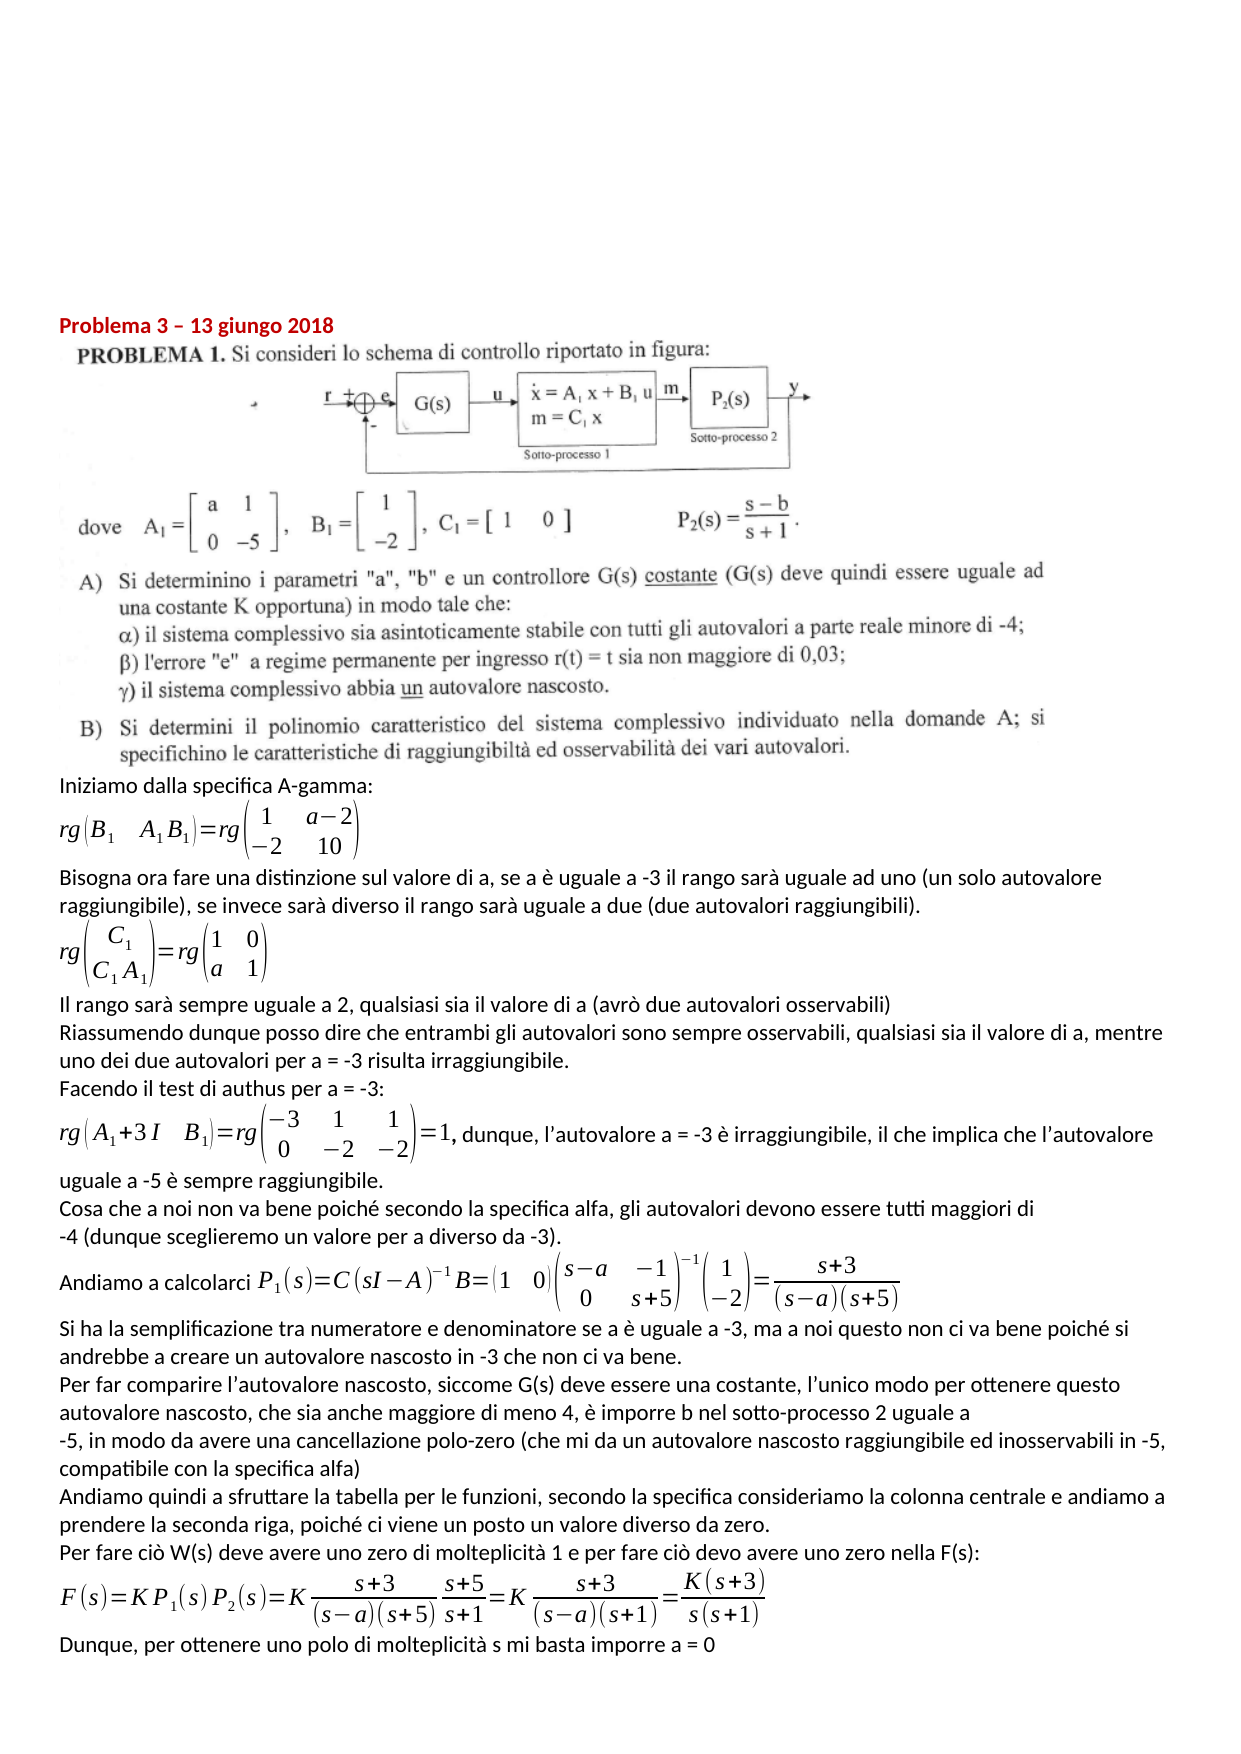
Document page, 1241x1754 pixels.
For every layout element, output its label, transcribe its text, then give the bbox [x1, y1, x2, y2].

text Bisogna ora fare una distinzione sul valore di a, se a è uguale a -3 il rango sarà uguale ad uno (un solo autovalore raggiungibile), se invece sarà diverso il rango sarà uguale a due (due autovalori raggiungibili). [59, 863, 1181, 919]
text Andiamo a calcolarci [59, 1250, 1181, 1314]
text , dunque, l’autovalore a = -3 è irraggiungibile, il che implica che l’autovalore uguale a -5 è sempre raggiungibile. [59, 1102, 1181, 1194]
text -5, in modo da avere una cancellazione polo-zero (che mi da un autovalore nascosto raggiungibile ed inosservabili in -5, compatibile con la specifica alfa) [59, 1426, 1181, 1482]
text Andiamo quindi a sfruttare la tabella per le funzioni, secondo la specifica consideriamo la colonna centrale e andiamo a prendere la seconda riga, poiché ci viene un posto un valore diverso da zero. [59, 1482, 1181, 1538]
text Problema 3 – 13 giungo 2018 [59, 311, 1181, 339]
text Per fare ciò W(s) deve avere uno zero di molteplicità 1 e per fare ciò devo avere uno zero nella F(s): [59, 1538, 1181, 1566]
picture [59, 339, 1063, 772]
text Facendo il test di authus per a = -3: [59, 1074, 1181, 1102]
text Per far comparire l’autovalore nascosto, siccome G(s) deve essere una costante, l’unico modo per ottenere questo autovalore nascosto, che sia anche maggiore di meno 4, è imporre b nel sotto-processo 2 uguale a [59, 1370, 1181, 1426]
text Il rango sarà sempre uguale a 2, qualsiasi sia il valore di a (avrò due autovalori osservabili) [59, 990, 1181, 1018]
text Riassumendo dunque posso dire che entrambi gli autovalori sono sempre osservabili, qualsiasi sia il valore di a, mentre uno dei due autovalori per a = -3 risulta irraggiungibile. [59, 1018, 1181, 1074]
text Cosa che a noi non va bene poiché secondo la specifica alfa, gli autovalori devono essere tutti maggiori di [59, 1194, 1181, 1222]
text -4 (dunque sceglieremo un valore per a diverso da -3). [59, 1222, 1181, 1250]
text Dunque, per ottenere uno polo di molteplicità s mi basta imporre a = 0 [59, 1630, 1181, 1658]
text Iniziamo dalla specifica A-gamma: [59, 771, 1181, 799]
text Si ha la semplificazione tra numeratore e denominatore se a è uguale a -3, ma a noi questo non ci va bene poiché si andrebbe a creare un autovalore nascosto in -3 che non ci va bene. [59, 1314, 1181, 1370]
